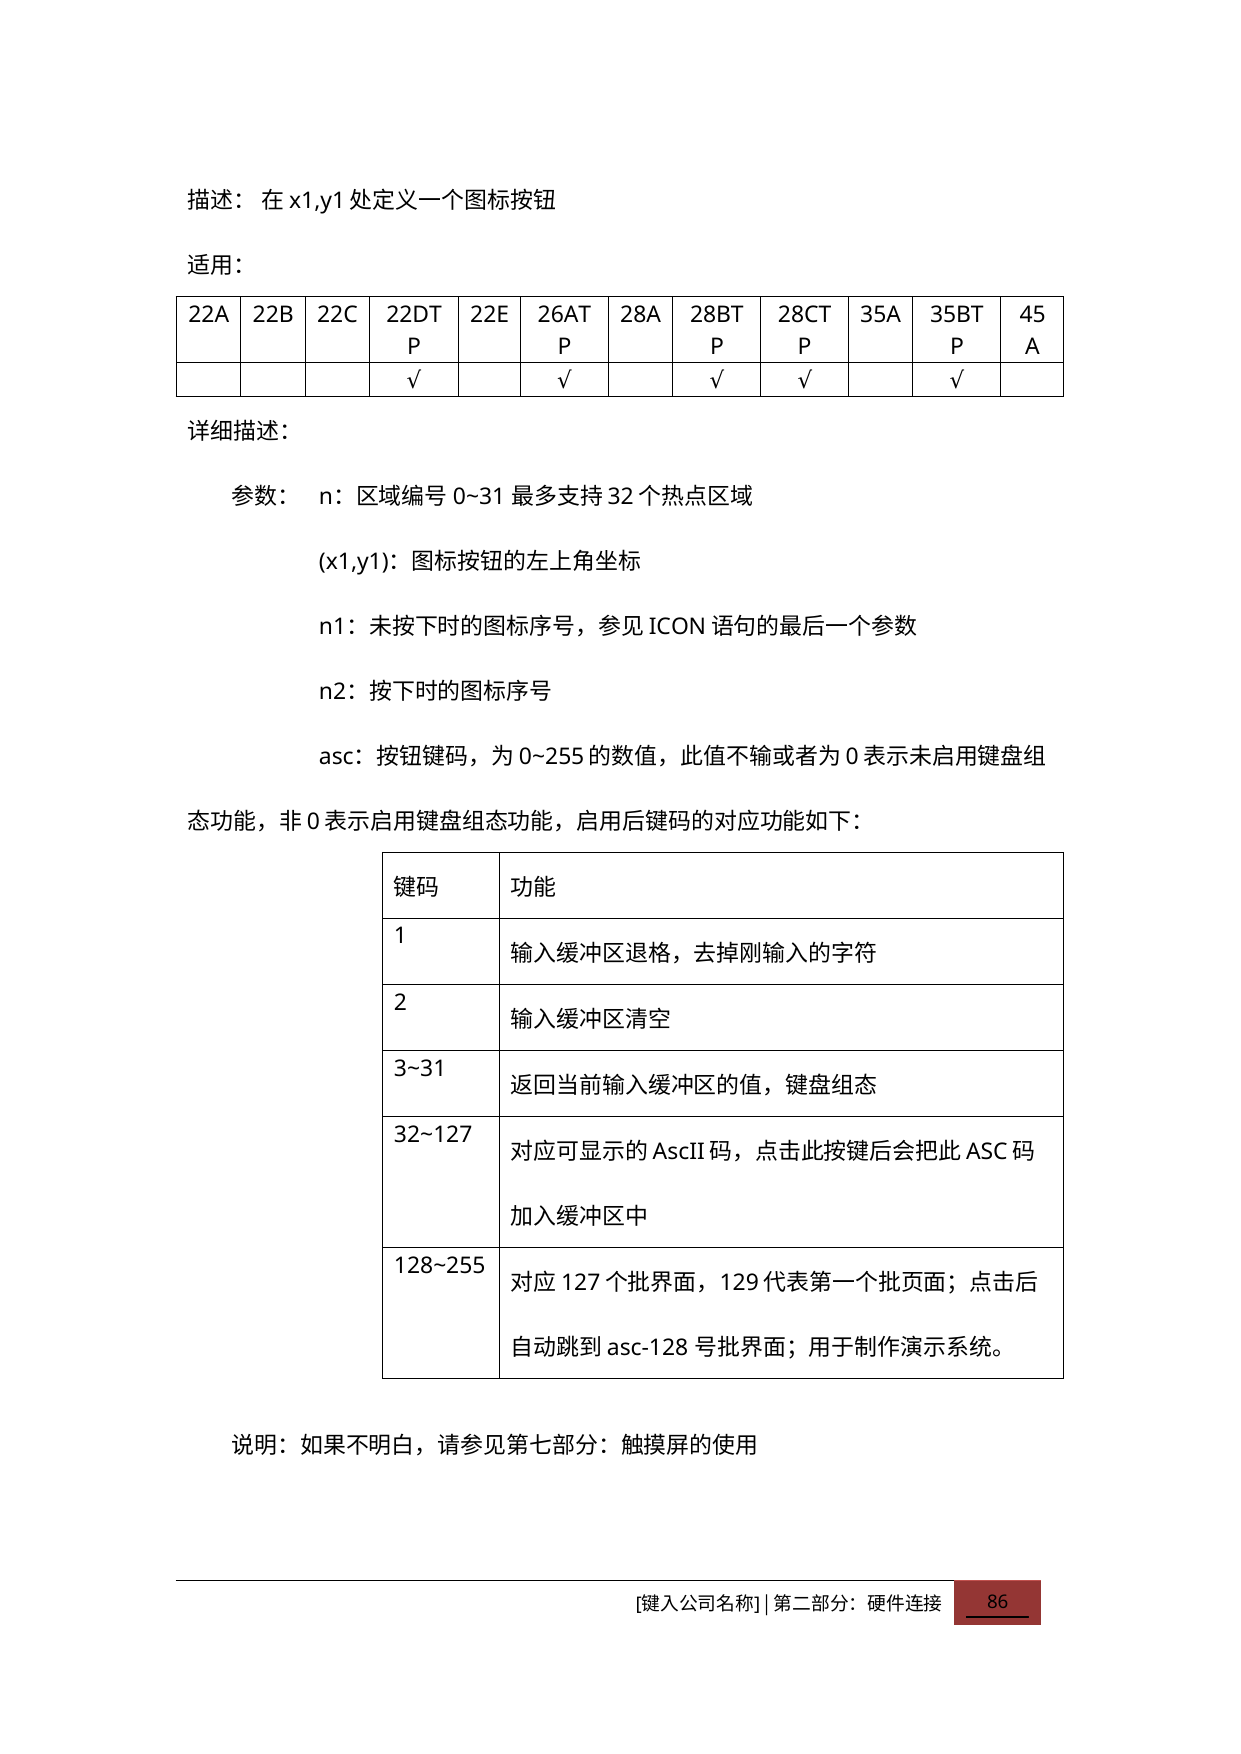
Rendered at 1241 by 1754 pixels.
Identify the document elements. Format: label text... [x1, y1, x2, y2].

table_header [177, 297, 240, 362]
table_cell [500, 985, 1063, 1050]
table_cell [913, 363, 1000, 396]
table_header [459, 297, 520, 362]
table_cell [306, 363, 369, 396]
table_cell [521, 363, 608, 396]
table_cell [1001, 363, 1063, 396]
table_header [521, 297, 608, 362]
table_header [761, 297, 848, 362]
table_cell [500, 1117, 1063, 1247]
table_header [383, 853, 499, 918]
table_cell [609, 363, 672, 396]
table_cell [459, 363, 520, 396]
text n1：未按下时的图标序号，参见ICON语句的最后一个参数 [187, 592, 1053, 657]
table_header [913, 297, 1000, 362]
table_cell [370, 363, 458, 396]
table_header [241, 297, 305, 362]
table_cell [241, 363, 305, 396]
text 描述： 在x1,y1处定义一个图标按钮 [187, 166, 1053, 231]
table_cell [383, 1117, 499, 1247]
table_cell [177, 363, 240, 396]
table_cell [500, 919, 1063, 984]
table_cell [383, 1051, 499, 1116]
text 说明：如果不明白，请参见第七部分：触摸屏的使用 [187, 1412, 1053, 1477]
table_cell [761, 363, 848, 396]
text 详细描述： [187, 397, 1053, 462]
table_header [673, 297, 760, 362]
text n2：按下时的图标序号 [187, 657, 1053, 722]
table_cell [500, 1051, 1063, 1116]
text (x1,y1)：图标按钮的左上角坐标 [187, 527, 1053, 592]
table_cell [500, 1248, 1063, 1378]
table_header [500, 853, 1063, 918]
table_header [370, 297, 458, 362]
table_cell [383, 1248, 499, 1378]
text 参数： n：区域编号 0~31 最多支持32个热点区域 [187, 462, 1053, 527]
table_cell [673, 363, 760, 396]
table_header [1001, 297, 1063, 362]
text asc：按钮键码，为0~255的数值，此值不输或者为0表示未启用键盘组态功能，非0表示启用键盘组态功能，启用后键码的对应功能如下： [187, 722, 1053, 852]
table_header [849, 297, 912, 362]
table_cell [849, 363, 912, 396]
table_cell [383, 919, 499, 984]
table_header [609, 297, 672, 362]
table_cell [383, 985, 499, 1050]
text 适用： [187, 231, 1053, 296]
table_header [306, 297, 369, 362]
